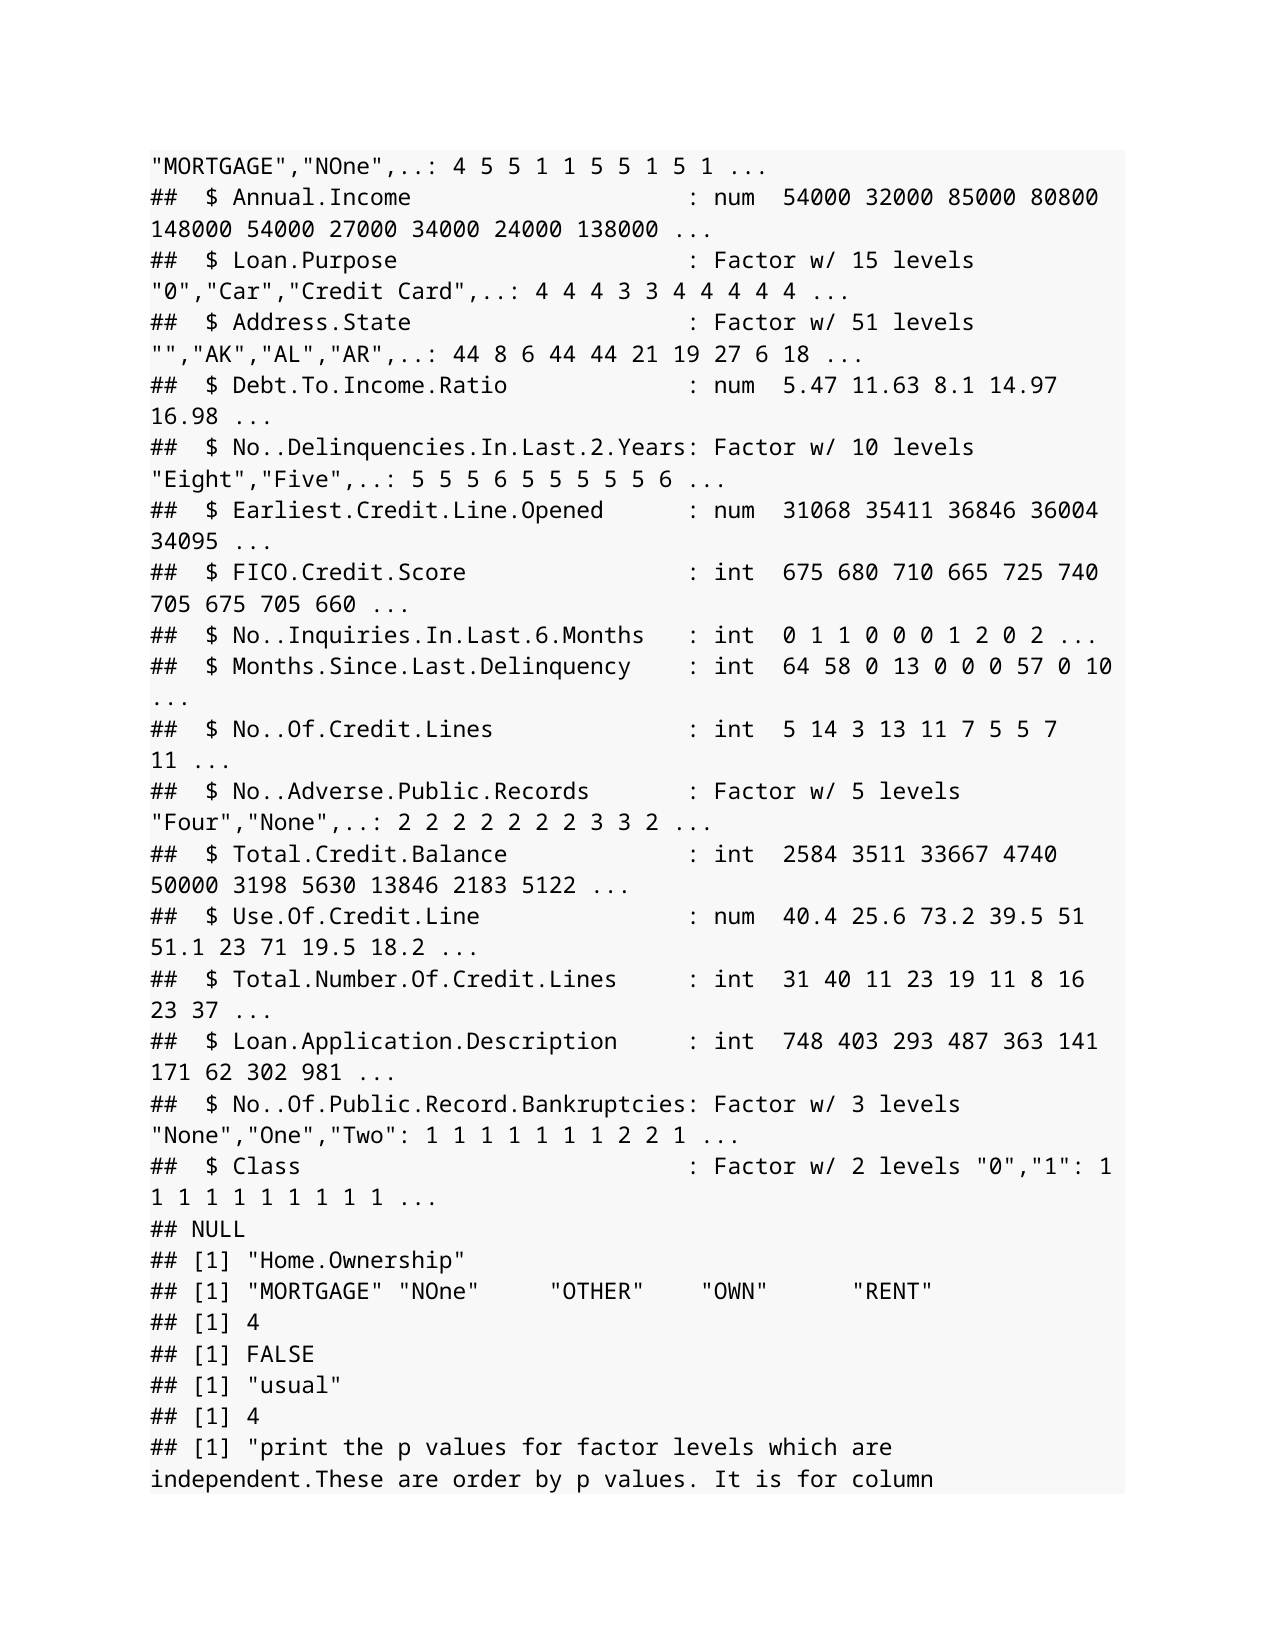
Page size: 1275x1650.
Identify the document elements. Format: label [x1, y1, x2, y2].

text [150, 150, 1125, 1494]
